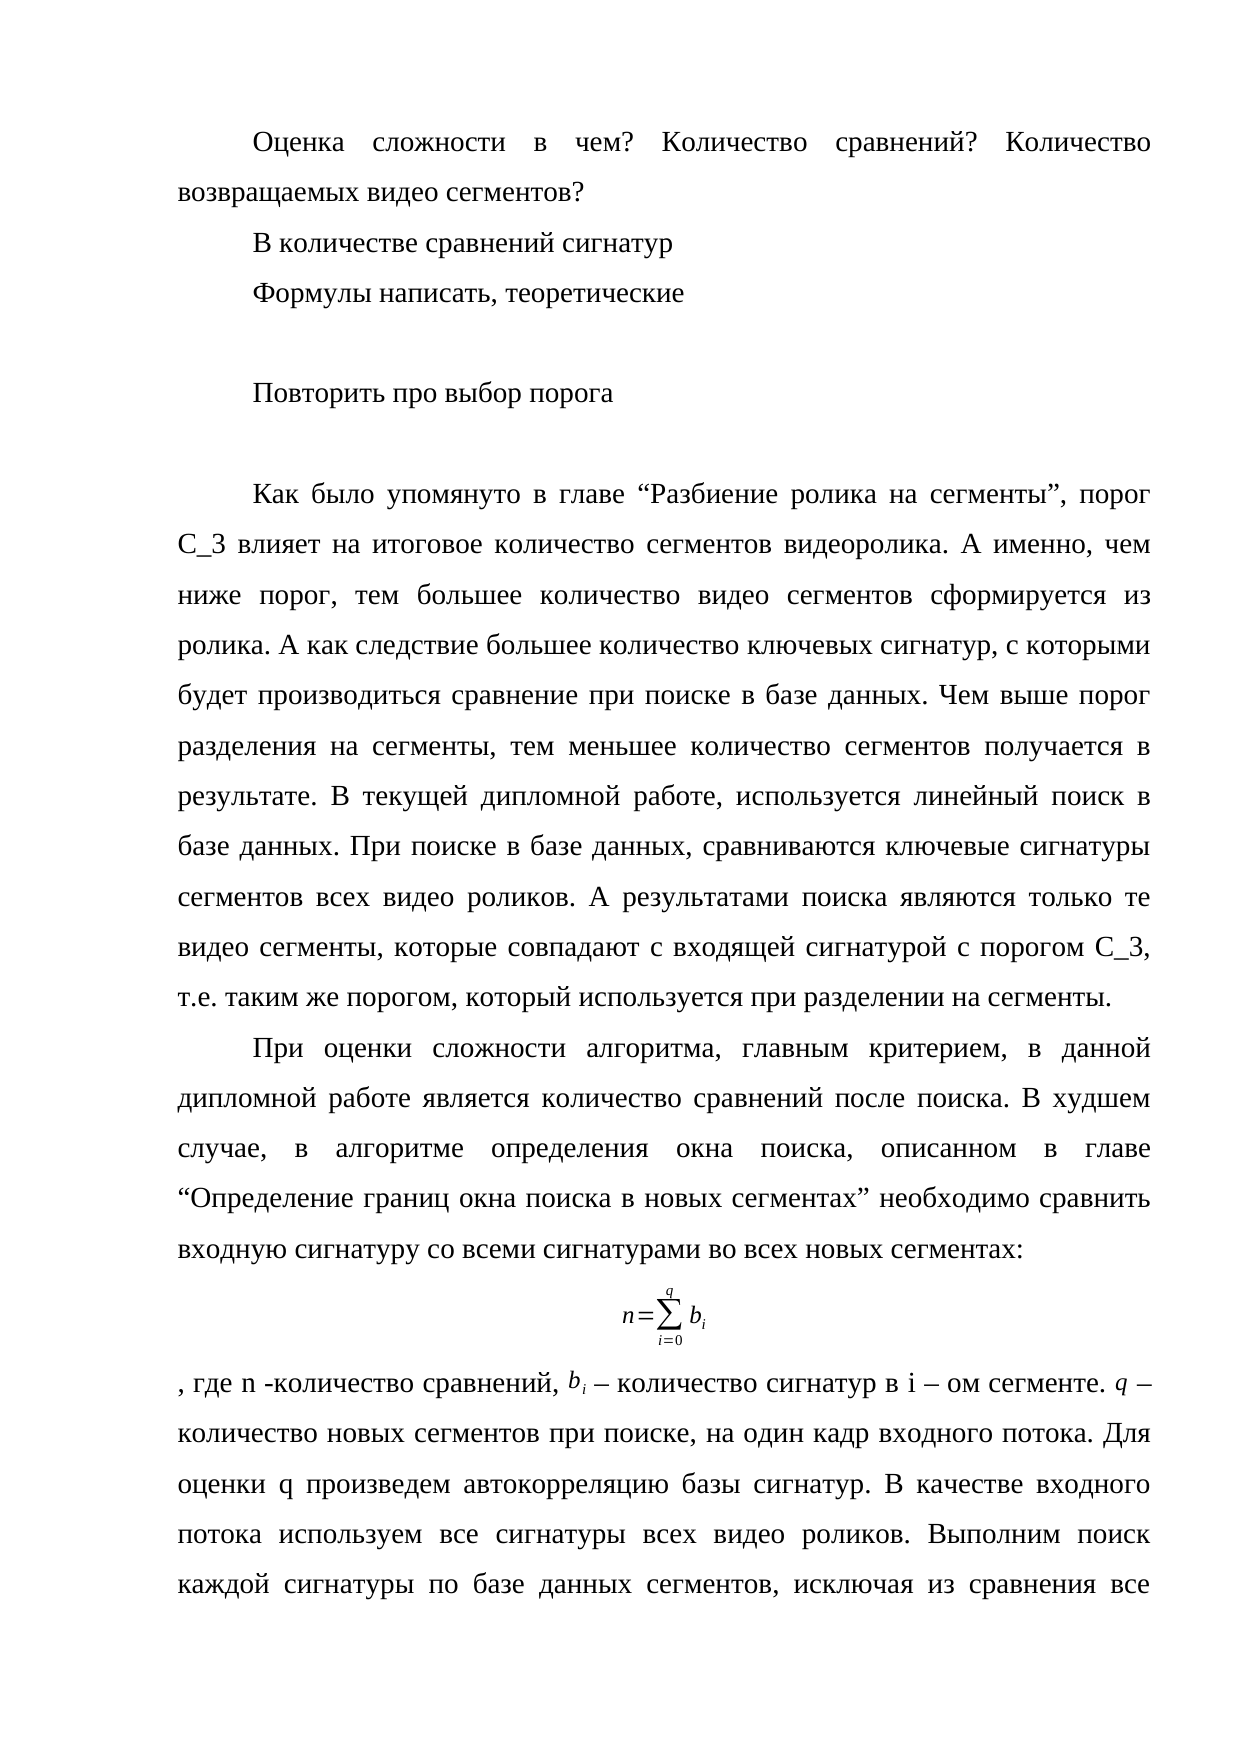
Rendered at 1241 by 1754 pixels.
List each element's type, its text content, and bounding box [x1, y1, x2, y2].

text Повторить про выбор порога [177, 376, 1152, 409]
text В количестве сравнений сигнатур [177, 225, 1152, 258]
text Формулы написать, теоретические [177, 275, 1152, 308]
text Оценка сложности в чем? Количество сравнений? Количество возвращаемых видео сегментов? [177, 124, 1152, 208]
text Как было упомянуто в главе “Разбиение ролика на сегменты”, порог С_3 влияет на итоговое количество сегментов видеоролика. А именно, чем ниже порог, тем большее количество видео сегментов сформируется из ролика. А как следствие большее количество ключевых сигнатур, с которыми будет производиться сравнение при поиске в базе данных. Чем выше порог разделения на сегменты, тем меньшее количество сегментов получается в результате. В текущей дипломной работе, используется линейный поиск в базе данных. При поиске в базе данных, сравниваются ключевые сигнатуры сегментов всех видео роликов. А результатами поиска являются только те видео сегменты, которые совпадают с входящей сигнатурой с порогом С_3, т.е. таким же порогом, который используется при разделении на сегменты. [177, 476, 1152, 1013]
text При оценки сложности алгоритма, главным критерием, в данной дипломной работе является количество сравнений после поиска. В худшем случае, в алгоритме определения окна поиска, описанном в главе “Определение границ окна поиска в новых сегментах” необходимо сравнить входную сигнатуру со всеми сигнатурами во всех новых сегментах: [177, 1030, 1152, 1264]
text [177, 1365, 1152, 1600]
